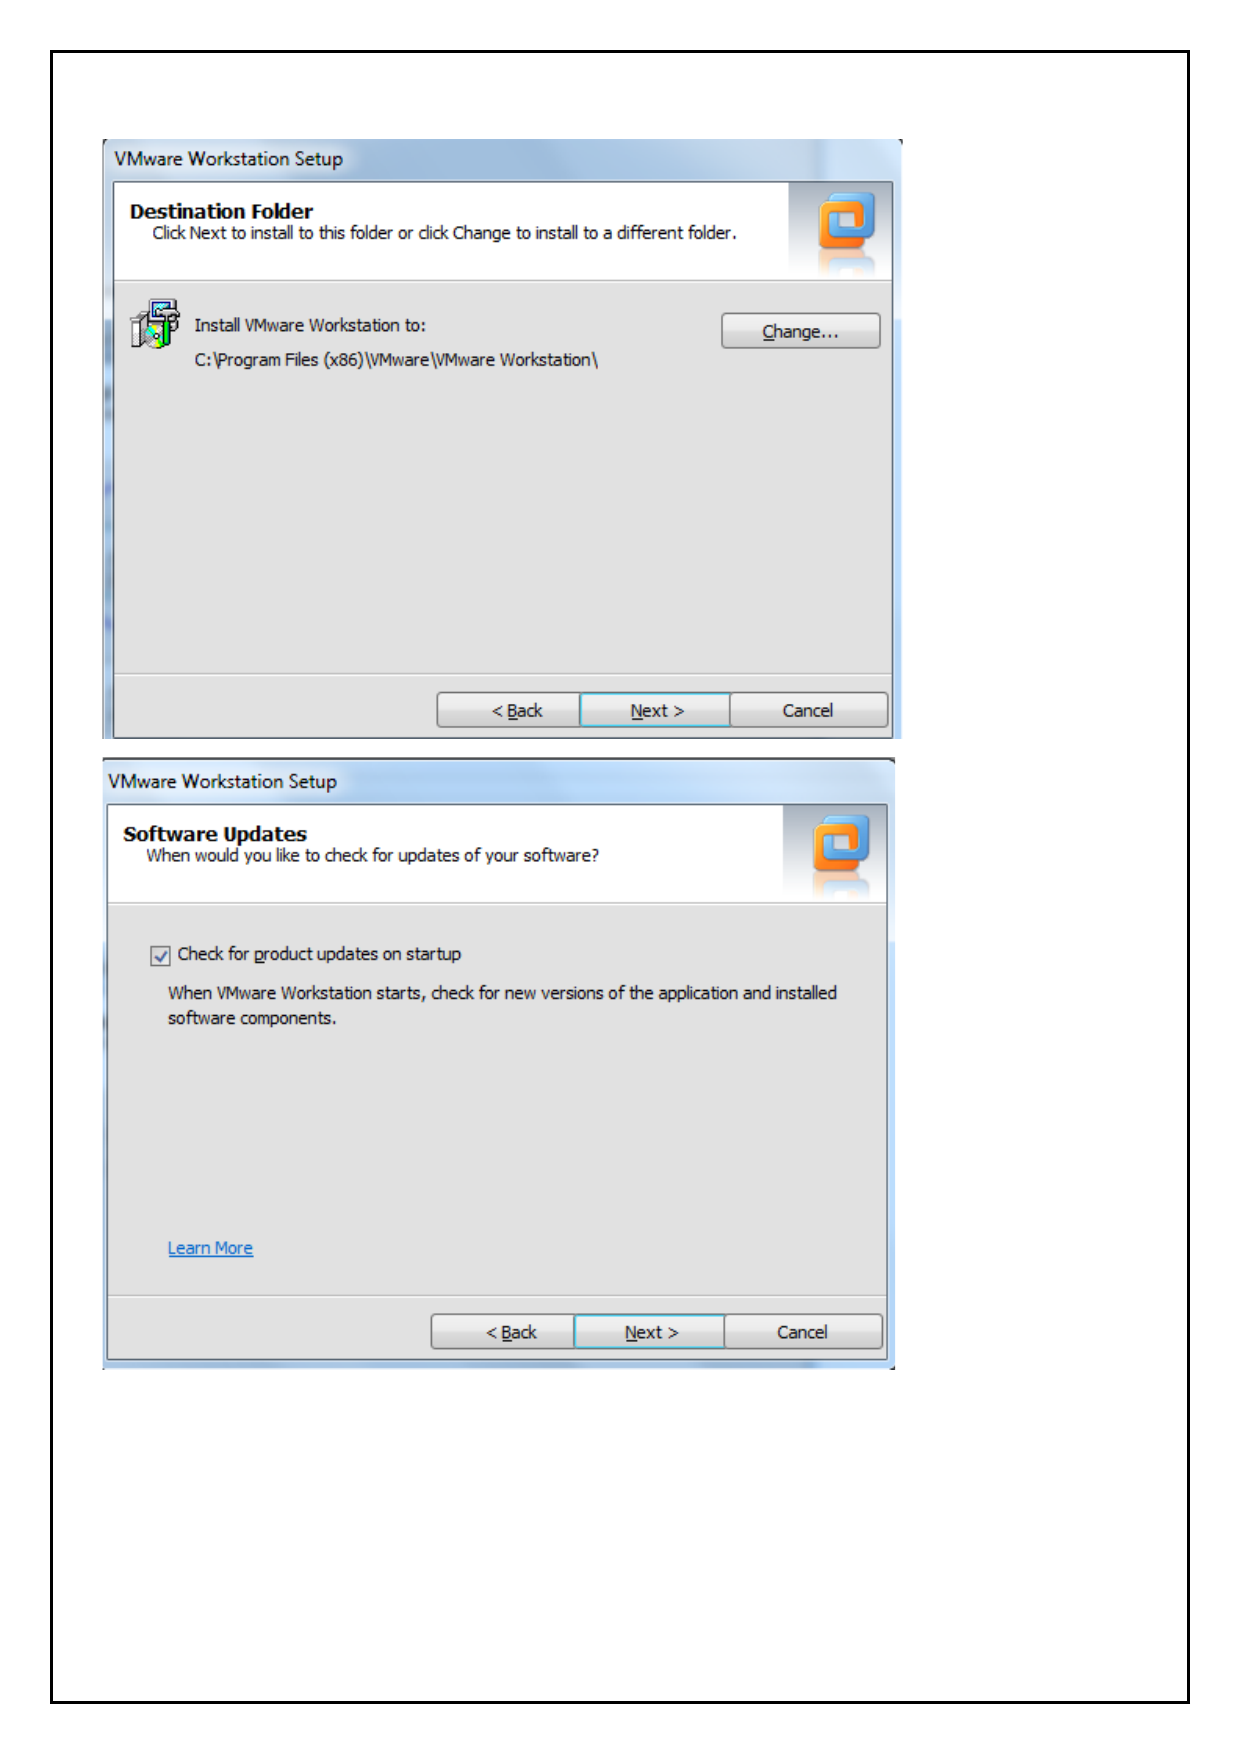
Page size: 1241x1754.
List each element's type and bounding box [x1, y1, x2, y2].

picture [102, 757, 896, 1370]
picture [102, 139, 903, 739]
